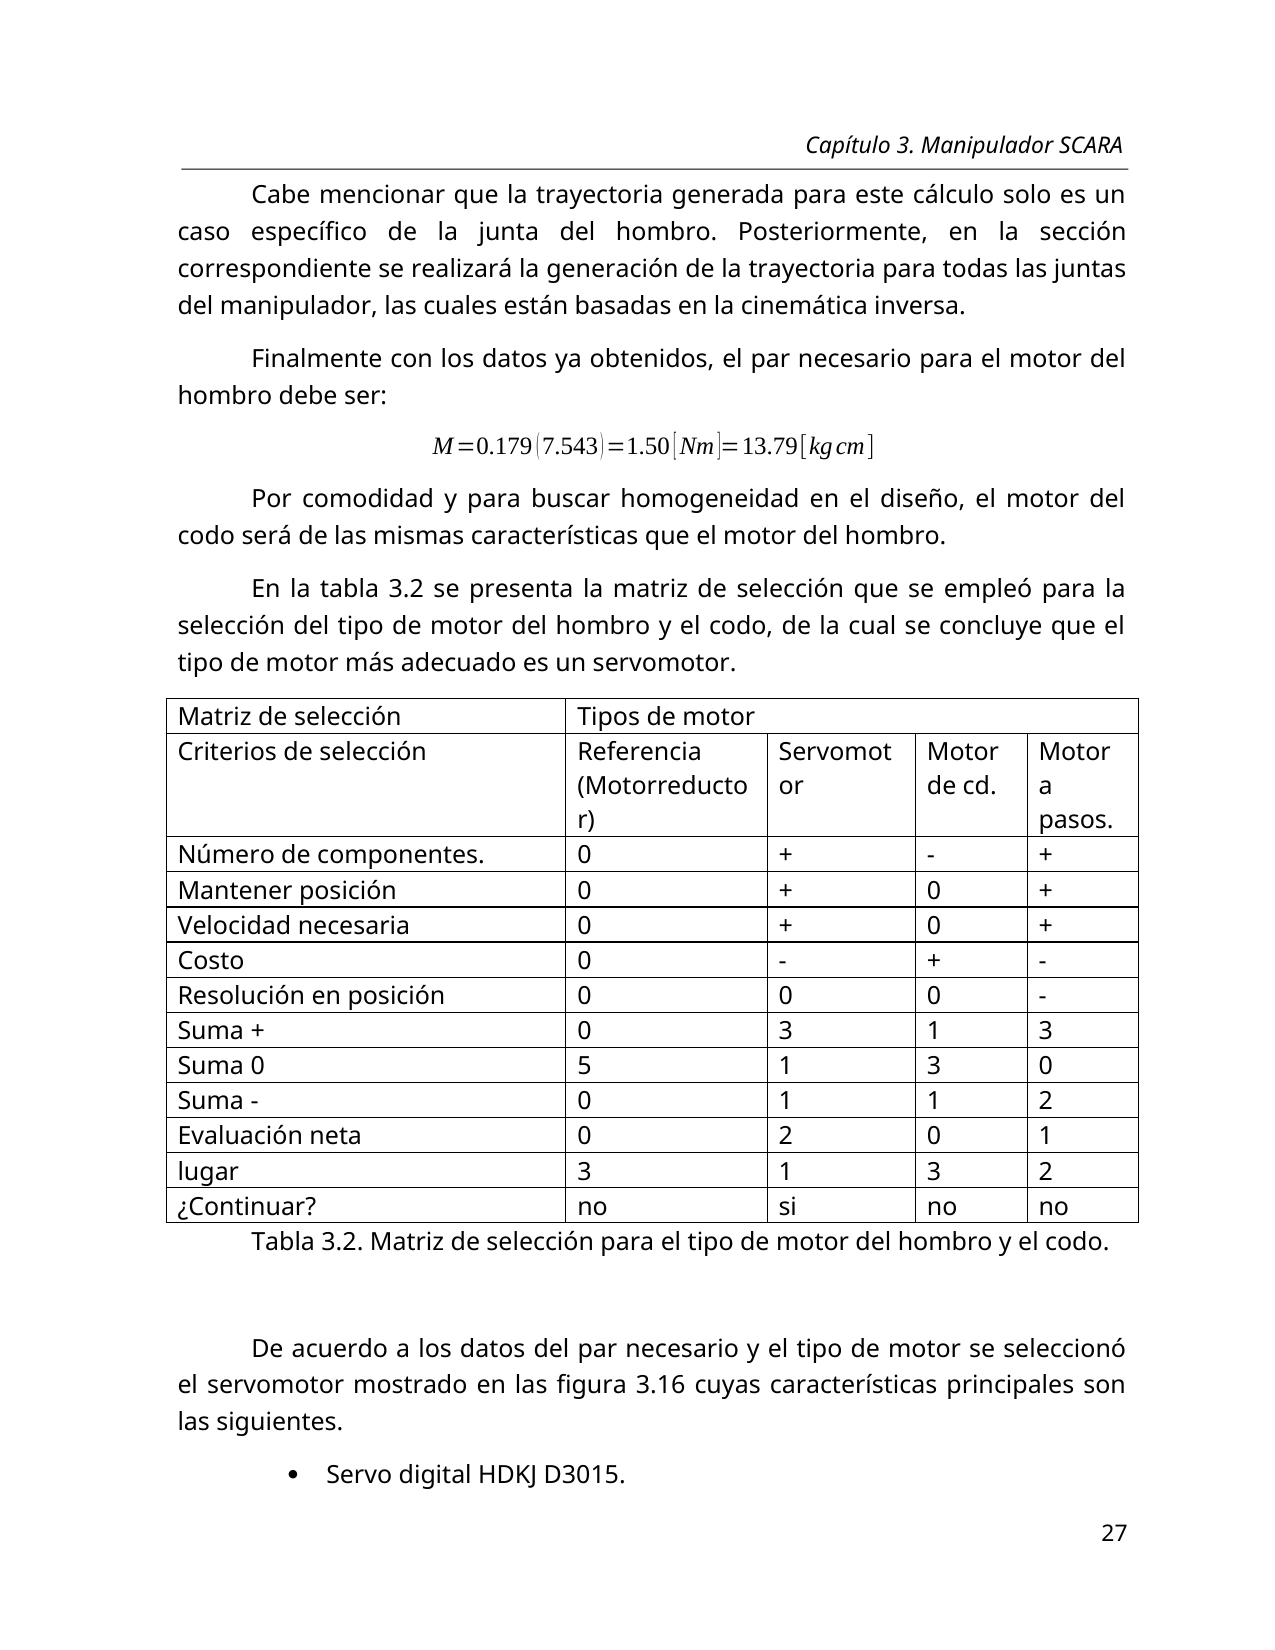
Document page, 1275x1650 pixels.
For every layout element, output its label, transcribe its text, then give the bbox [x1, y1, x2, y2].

table_cell 3 [916, 1048, 1027, 1082]
text Cabe mencionar que la trayectoria generada para este cálculo solo es un caso específico de la junta del hombro. Posteriormente, en la sección correspondiente se realizará la generación de la trayectoria para todas las juntas del manipulador, las cuales están basadas en la cinemática inversa. [177, 177, 1127, 322]
table_cell Motor a pasos. [1028, 734, 1138, 836]
table_cell 3 [1028, 1013, 1138, 1047]
table_cell - [1028, 978, 1138, 1012]
table_cell 3 [768, 1013, 915, 1047]
table_cell 0 [566, 978, 767, 1012]
text Finalmente con los datos ya obtenidos, el par necesario para el motor del hombro debe ser: [177, 341, 1127, 412]
table_cell 1 [1028, 1118, 1138, 1152]
table_header Tipos de motor [566, 699, 1138, 733]
table_cell Suma - [167, 1083, 565, 1117]
table_cell 0 [566, 837, 767, 871]
table_cell - [916, 837, 1027, 871]
table_cell Referencia (Motorreductor) [566, 734, 767, 836]
table_cell + [1028, 837, 1138, 871]
table_cell 2 [1028, 1083, 1138, 1117]
table_cell - [1028, 943, 1138, 977]
table_cell Criterios de selección [167, 734, 565, 836]
table_cell 0 [916, 872, 1027, 906]
table_cell Número de componentes. [167, 837, 565, 871]
table_cell 3 [916, 1153, 1027, 1187]
table_cell Mantener posición [167, 872, 565, 906]
table_cell 0 [916, 978, 1027, 1012]
table_cell 0 [566, 908, 767, 941]
table_cell 0 [916, 908, 1027, 941]
table_header Matriz de selección [167, 699, 565, 733]
table_cell 0 [916, 1118, 1027, 1152]
table_cell si [768, 1188, 915, 1222]
table_cell 0 [768, 978, 915, 1012]
list Servo digital HDKJ D3015. [288, 1457, 1127, 1491]
table_cell no [916, 1188, 1027, 1222]
table_cell Velocidad necesaria [167, 908, 565, 941]
table_cell 1 [768, 1048, 915, 1082]
table_cell 3 [566, 1153, 767, 1187]
table_cell 0 [566, 872, 767, 906]
table_cell + [768, 908, 915, 941]
table_cell + [768, 872, 915, 906]
text De acuerdo a los datos del par necesario y el tipo de motor se seleccionó el servomotor mostrado en las figura 3.16 cuyas características principales son las siguientes. [177, 1330, 1127, 1438]
table_cell Suma 0 [167, 1048, 565, 1082]
table_cell 2 [1028, 1153, 1138, 1187]
table_cell + [1028, 872, 1138, 906]
table_cell Costo [167, 943, 565, 977]
table_cell + [768, 837, 915, 871]
table_cell + [1028, 908, 1138, 941]
table_cell Motor de cd. [916, 734, 1027, 836]
table_cell 0 [566, 1013, 767, 1047]
table_cell 0 [566, 943, 767, 977]
table_cell Servomotor [768, 734, 915, 836]
table_cell 1 [768, 1153, 915, 1187]
table_cell 0 [566, 1083, 767, 1117]
table_cell 2 [768, 1118, 915, 1152]
table_cell ¿Continuar? [167, 1188, 565, 1222]
table_cell 1 [916, 1013, 1027, 1047]
text Tabla 3.2. Matriz de selección para el tipo de motor del hombro y el codo. [177, 1223, 1127, 1257]
table_cell 1 [768, 1083, 915, 1117]
table_cell 1 [916, 1083, 1027, 1117]
table_cell 0 [1028, 1048, 1138, 1082]
table_cell lugar [167, 1153, 565, 1187]
table_cell 5 [566, 1048, 767, 1082]
table_cell no [1028, 1188, 1138, 1222]
table_cell Evaluación neta [167, 1118, 565, 1152]
table_cell + [916, 943, 1027, 977]
text En la tabla 3.2 se presenta la matriz de selección que se empleó para la selección del tipo de motor del hombro y el codo, de la cual se concluye que el tipo de motor más adecuado es un servomotor. [177, 571, 1127, 678]
table_cell no [566, 1188, 767, 1222]
table_cell Resolución en posición [167, 978, 565, 1012]
table_cell 0 [566, 1118, 767, 1152]
table_cell Suma + [167, 1013, 565, 1047]
text Por comodidad y para buscar homogeneidad en el diseño, el motor del codo será de las mismas características que el motor del hombro. [177, 481, 1127, 551]
table_cell - [768, 943, 915, 977]
